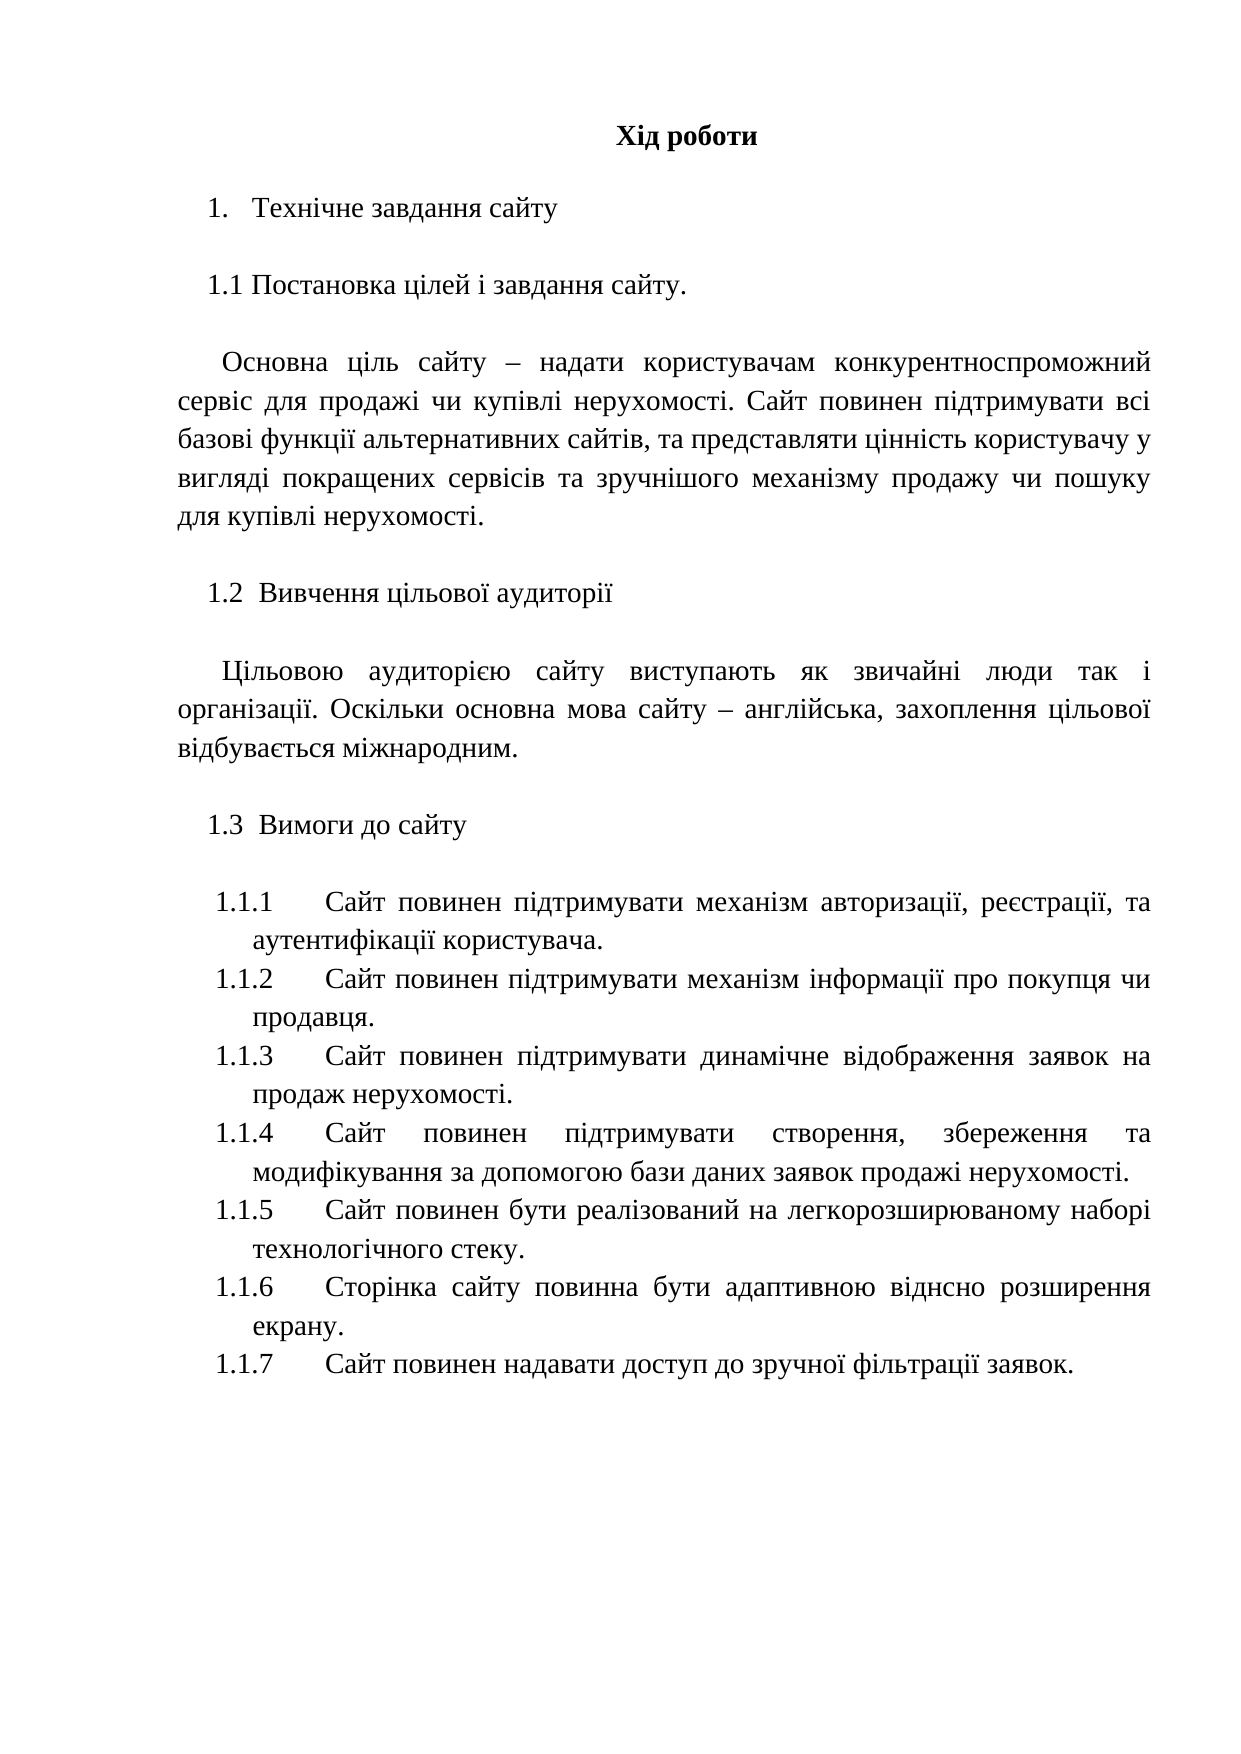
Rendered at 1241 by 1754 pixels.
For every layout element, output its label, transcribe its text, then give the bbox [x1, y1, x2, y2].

list Сайт повинен бути реалізований на легкорозширюваному наборі технологічного стеку. [215, 1192, 1152, 1264]
list Сайт повинен підтримувати механізм інформації про покупця чи продавця. [215, 961, 1152, 1033]
text Цільовою аудиторією сайту виступають як звичайні люди так і організації. Оскільки основна мова сайту – англійська, захоплення цільової відбувається міжнародним. [177, 653, 1152, 763]
list Сайт повинен підтримувати механізм авторизації, реєстрації, та аутентифікації користувача. [215, 884, 1152, 956]
list Постановка цілей і завдання сайту. [207, 267, 1152, 301]
list Вимоги до сайту [207, 807, 1152, 840]
list Технічне завдання сайту [207, 190, 1152, 224]
text Хід роботи [177, 118, 1152, 152]
list Сайт повинен підтримувати динамічне відображення заявок на продаж нерухомості. [215, 1038, 1152, 1110]
list Сайт повинен надавати доступ до зручної фільтрації заявок. [215, 1346, 1152, 1380]
list Сторінка сайту повинна бути адаптивною віднсно розширення екрану. [215, 1269, 1152, 1341]
list Вивчення цільової аудиторії [207, 576, 1152, 609]
text Основна ціль сайту – надати користувачам конкурентноспроможний сервіс для продажі чи купівлі нерухомості. Сайт повинен підтримувати всі базові функції альтернативних сайтів, та представляти цінність користувачу у вигляді покращених сервісів та зручнішого механізму продажу чи пошуку для купівлі нерухомості. [177, 344, 1152, 532]
list Сайт повинен підтримувати створення, збереження та модифікування за допомогою бази даних заявок продажі нерухомості. [215, 1115, 1152, 1187]
